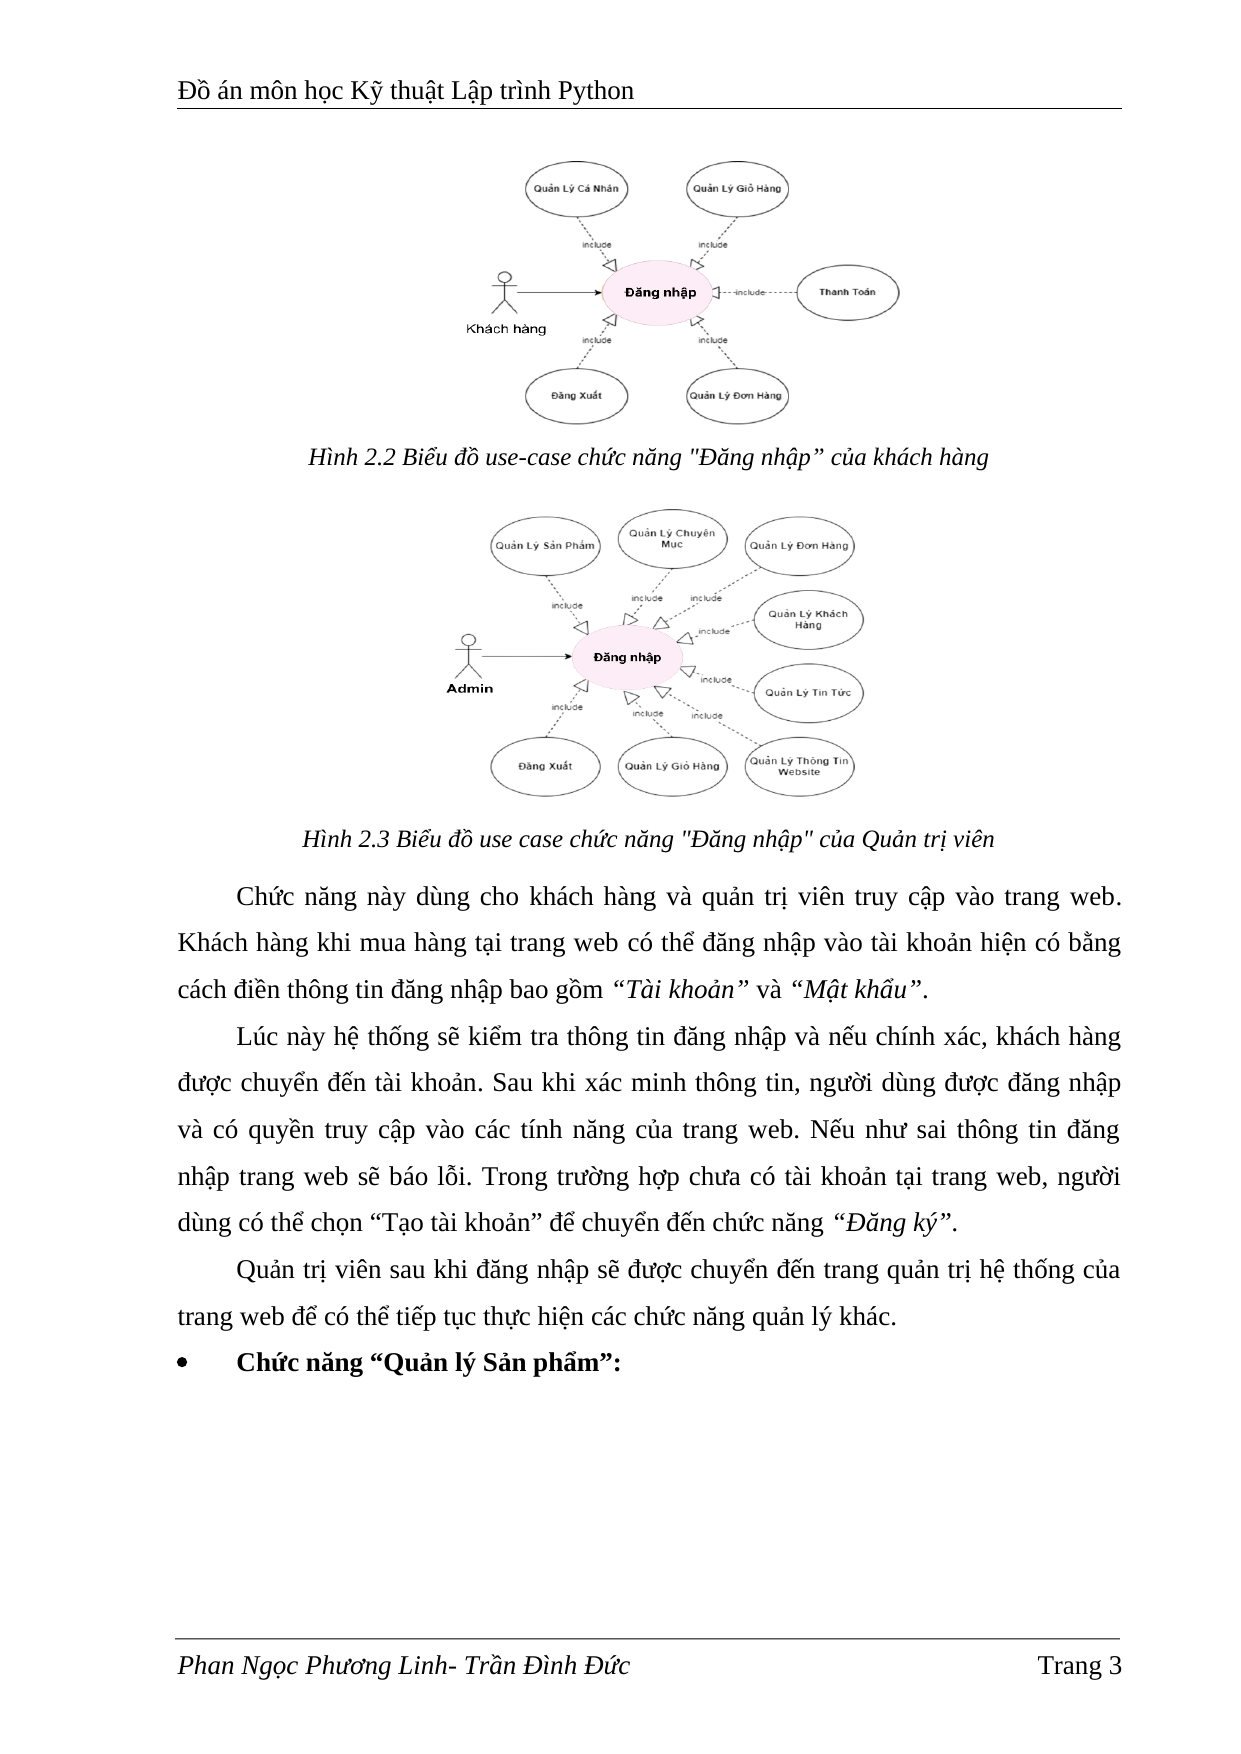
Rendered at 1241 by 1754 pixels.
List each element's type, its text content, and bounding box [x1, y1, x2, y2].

text Hình 2.2 Biểu đồ use-case chức năng "Đăng nhập” của khách hàng [177, 442, 1122, 471]
picture [338, 150, 1021, 427]
picture [307, 498, 992, 809]
list Chức năng “Quản lý Sản phẩm”: [177, 1346, 1122, 1378]
text Lúc này hệ thống sẽ kiểm tra thông tin đăng nhập và nếu chính xác, khách hàng được chuyển đến tài khoản. Sau khi xác minh thông tin, người dùng được đăng nhập và có quyền truy cập vào các tính năng của trang web. Nếu như sai thông tin đăng nhập trang web sẽ báo lỗi. Trong trường hợp chưa có tài khoản tại trang web, người dùng có thể chọn “Tạo tài khoản” để chuyển đến chức năng “Đăng ký”. [177, 1020, 1122, 1237]
text Chức năng này dùng cho khách hàng và quản trị viên truy cập vào trang web. Khách hàng khi mua hàng tại trang web có thể đăng nhập vào tài khoản hiện có bằng cách điền thông tin đăng nhập bao gồm “Tài khoản” và “Mật khẩu”. [177, 880, 1122, 1004]
text Quản trị viên sau khi đăng nhập sẽ được chuyển đến trang quản trị hệ thống của trang web để có thể tiếp tục thực hiện các chức năng quản lý khác. [177, 1253, 1122, 1331]
text Hình 2.3 Biểu đồ use case chức năng "Đăng nhập" của Quản trị viên [177, 824, 1122, 853]
